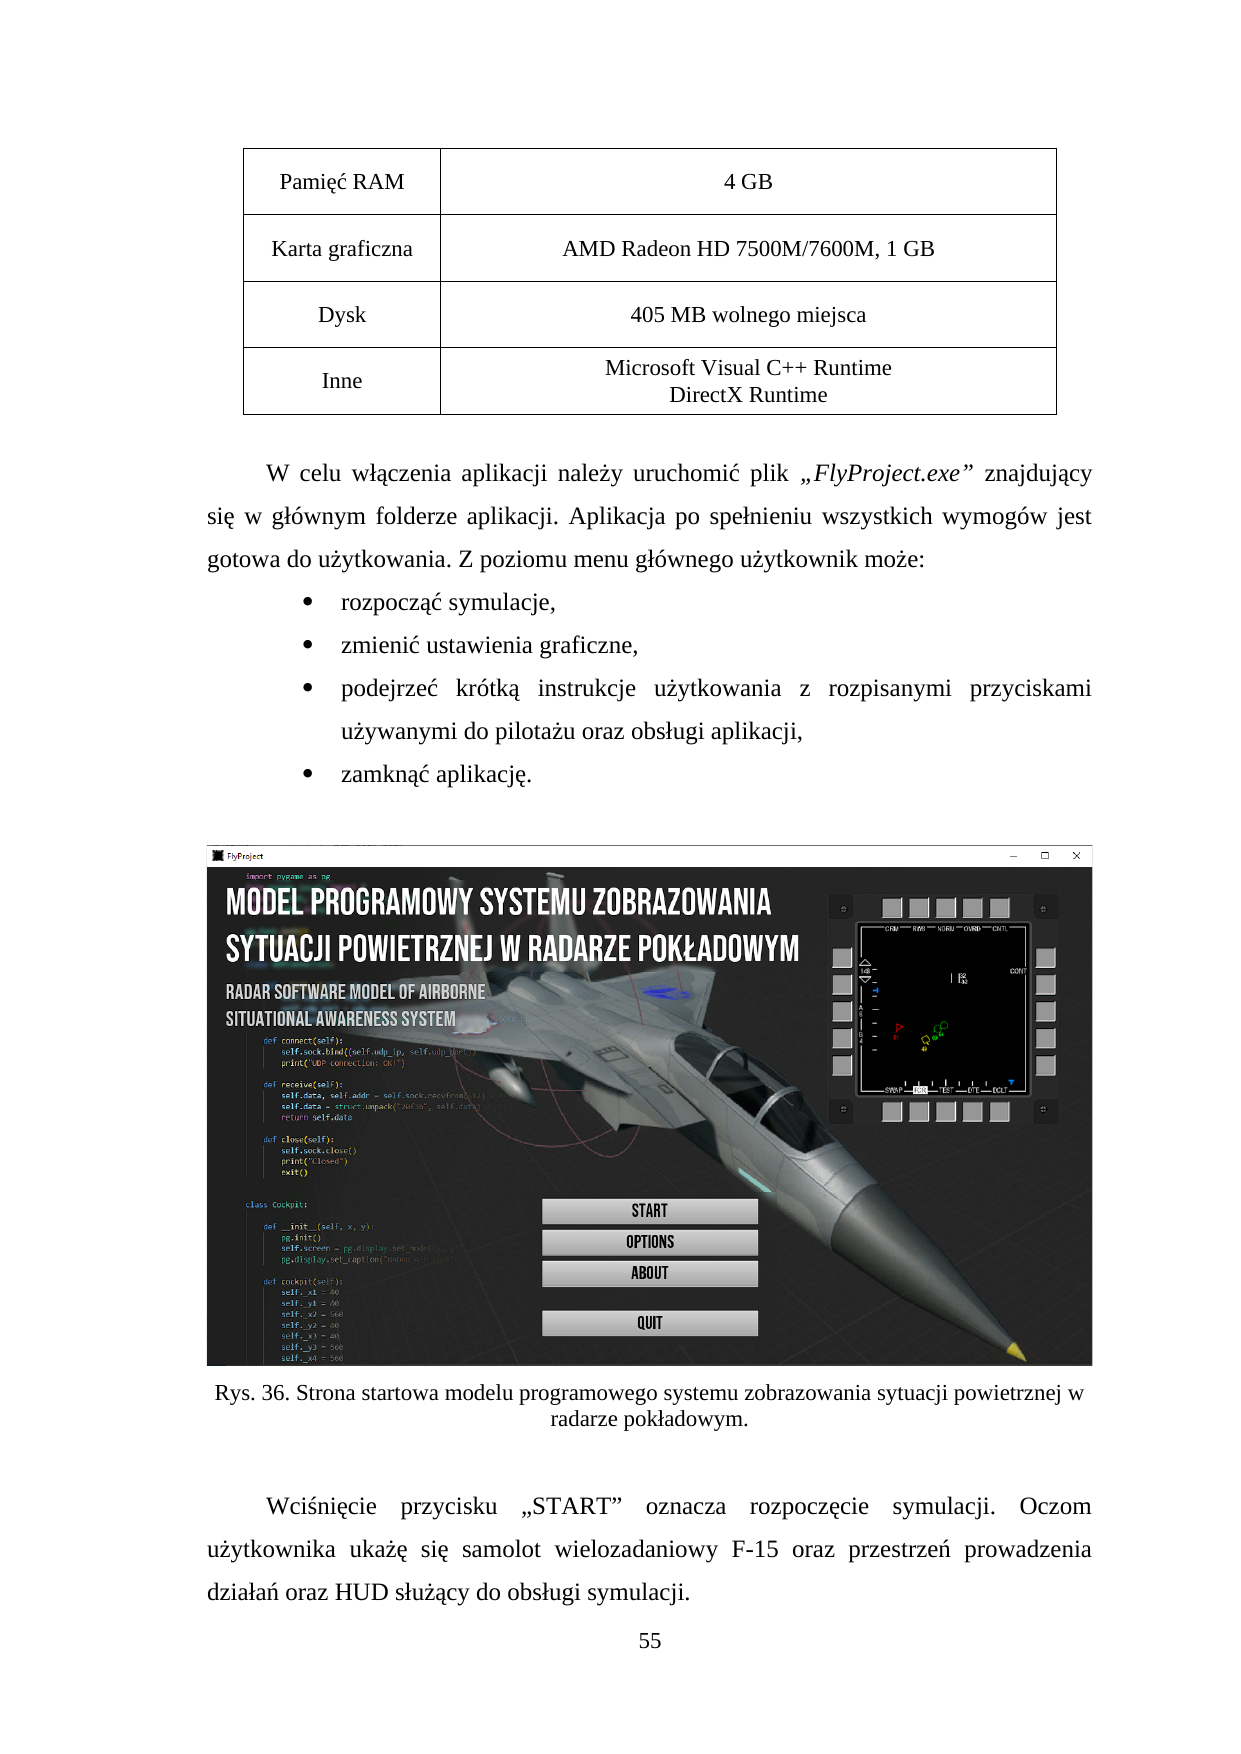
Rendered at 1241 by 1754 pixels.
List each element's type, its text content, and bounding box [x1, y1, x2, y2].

table_cell Dysk [244, 282, 440, 347]
table_cell 405 MB wolnego miejsca [441, 282, 1056, 347]
text W celu włączenia aplikacji należy uruchomić plik „FlyProject.exe” znajdujący się w głównym folderze aplikacji. Aplikacja po spełnieniu wszystkich wymogów jest gotowa do użytkowania. Z poziomu menu głównego użytkownik może: [207, 458, 1092, 573]
picture [206, 845, 1093, 1366]
table_cell 4 GB [441, 149, 1056, 214]
text Wciśnięcie przycisku „START” oznacza rozpoczęcie symulacji. Oczom użytkownika ukażę się samolot wielozadaniowy F-15 oraz przestrzeń prowadzenia działań oraz HUD służący do obsługi symulacji. [207, 1491, 1092, 1606]
table_cell Microsoft Visual C++ Runtime DirectX Runtime [441, 348, 1056, 413]
list podejrzeć krótką instrukcje użytkowania z rozpisanymi przyciskami używanymi do pilotażu oraz obsługi aplikacji, [303, 673, 1092, 745]
table_cell Inne [244, 348, 440, 413]
list zamknąć aplikację. [303, 759, 1092, 788]
list rozpocząć symulacje, [303, 587, 1092, 616]
text Rys. 36. Strona startowa modelu programowego systemu zobrazowania sytuacji powietrznej w radarze pokładowym. [207, 1378, 1092, 1431]
table_cell Pamięć RAM [244, 149, 440, 214]
table_cell Karta graficzna [244, 215, 440, 281]
list zmienić ustawienia graficzne, [303, 630, 1092, 659]
table_cell AMD Radeon HD 7500M/7600M, 1 GB [441, 215, 1056, 281]
